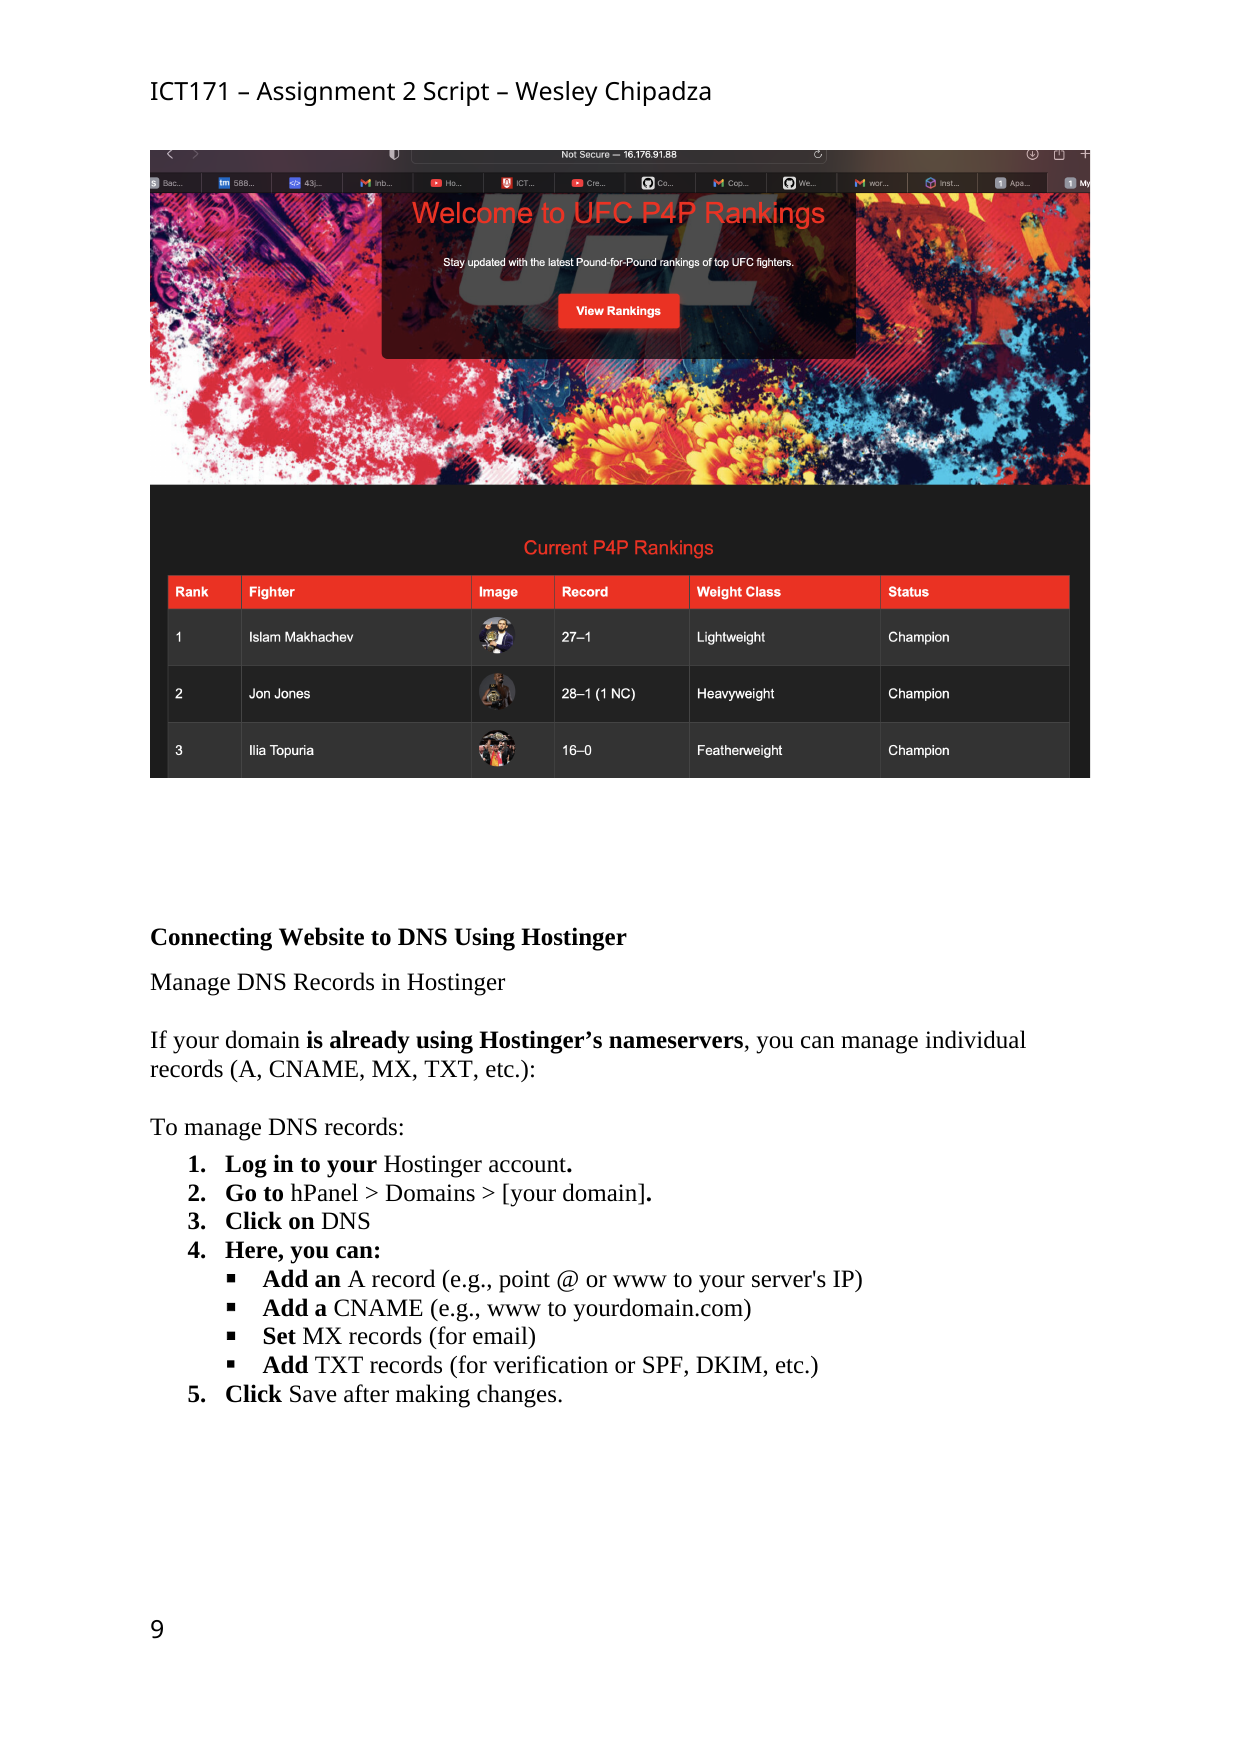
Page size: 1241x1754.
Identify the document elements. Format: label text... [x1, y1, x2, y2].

list Add an A record (e.g., point @ or www to your server's IP) [225, 1264, 1090, 1293]
picture [150, 150, 1091, 778]
text If your domain is already using Hostinger’s nameservers, you can manage individual records (A, CNAME, MX, TXT, etc.): [150, 1025, 1090, 1083]
list Click Save after making changes. [187, 1379, 1090, 1408]
subtitle Manage DNS Records in Hostinger [150, 967, 1090, 996]
subtitle To manage DNS records: [150, 1112, 1090, 1141]
list Log in to your Hostinger account. [187, 1149, 1090, 1178]
list Go to hPanel > Domains > [your domain]. [187, 1178, 1090, 1206]
list Set MX records (for email) [225, 1321, 1090, 1350]
text Connecting Website to DNS Using Hostinger [150, 922, 1090, 951]
list Add TXT records (for verification or SPF, DKIM, etc.) [225, 1350, 1090, 1379]
list Add a CNAME (e.g., www to yourdomain.com) [225, 1293, 1090, 1321]
list Click on DNS [187, 1206, 1090, 1235]
list Here, you can: [187, 1235, 1090, 1264]
